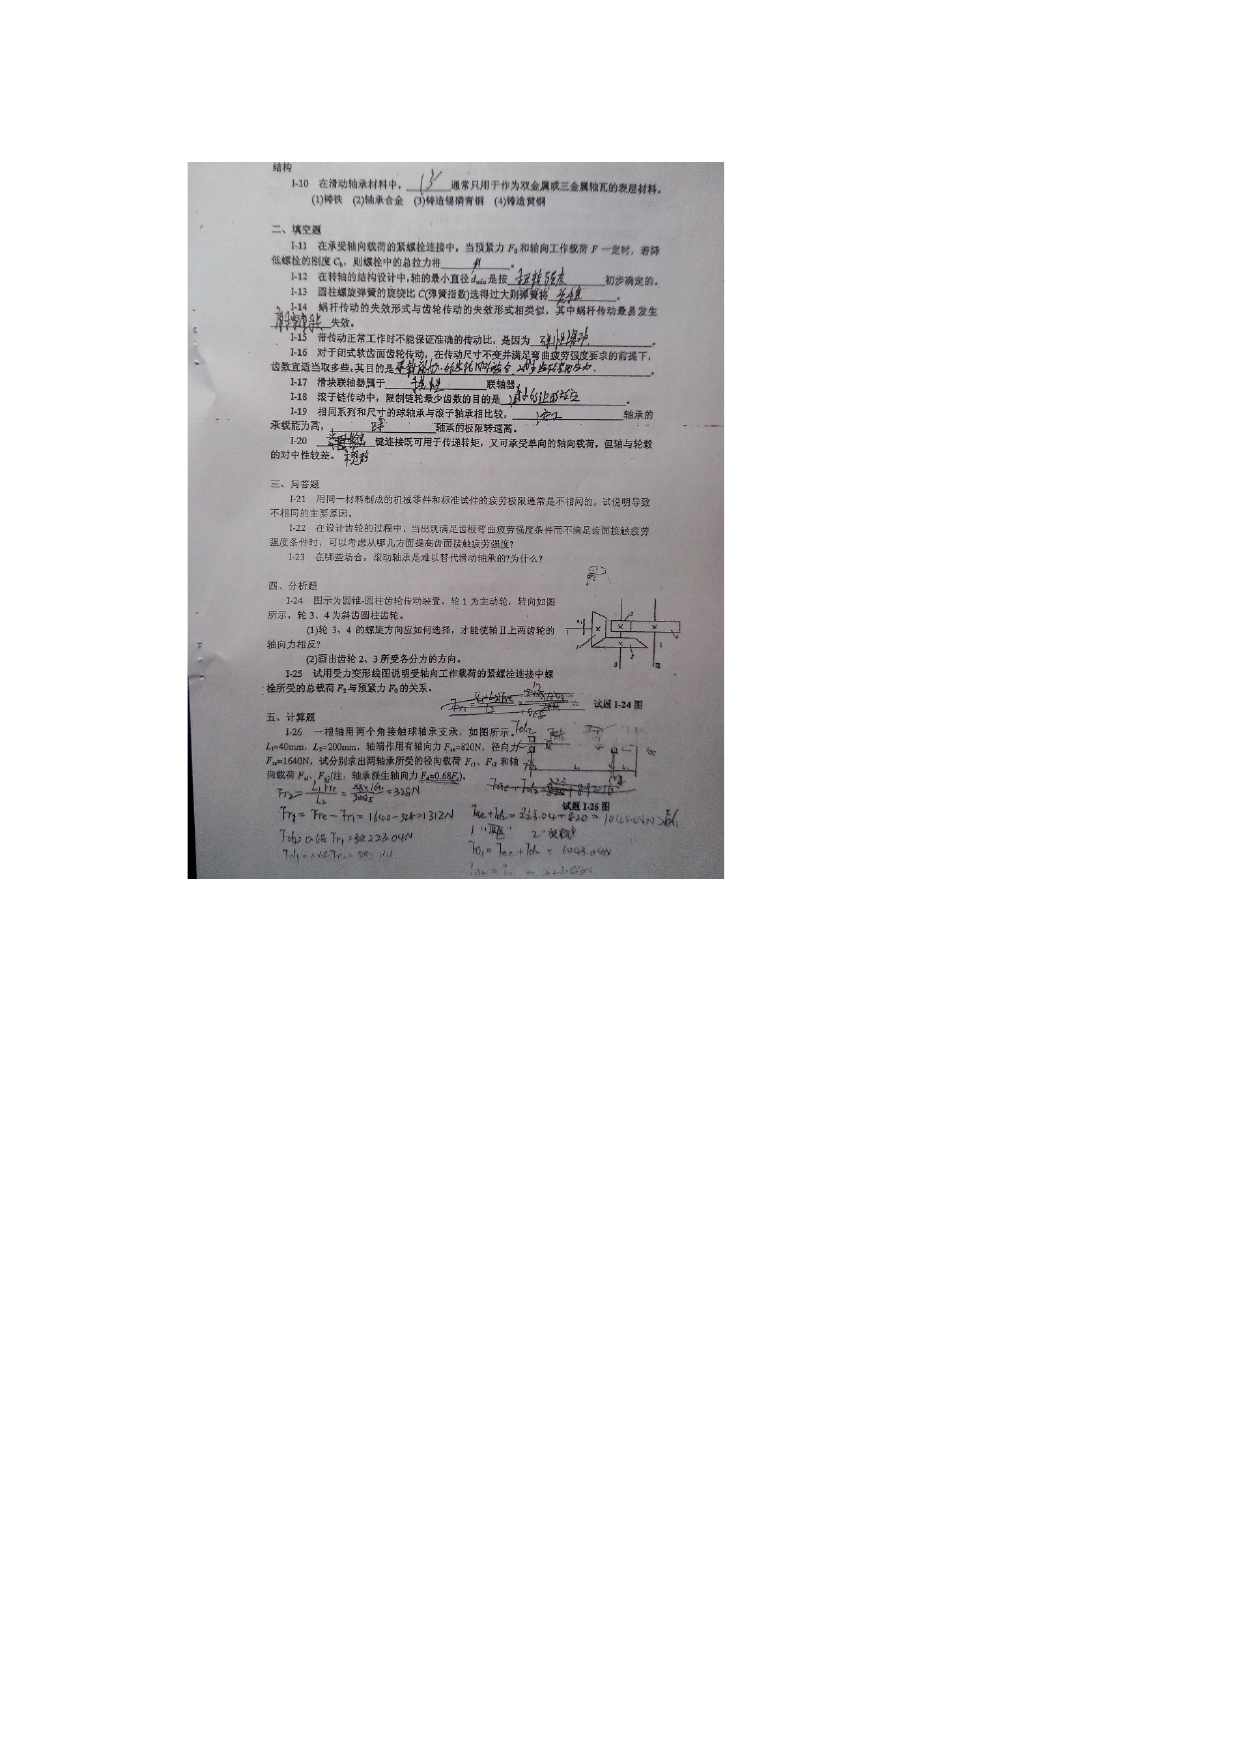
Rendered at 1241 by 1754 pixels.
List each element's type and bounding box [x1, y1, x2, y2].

picture [187, 162, 725, 879]
